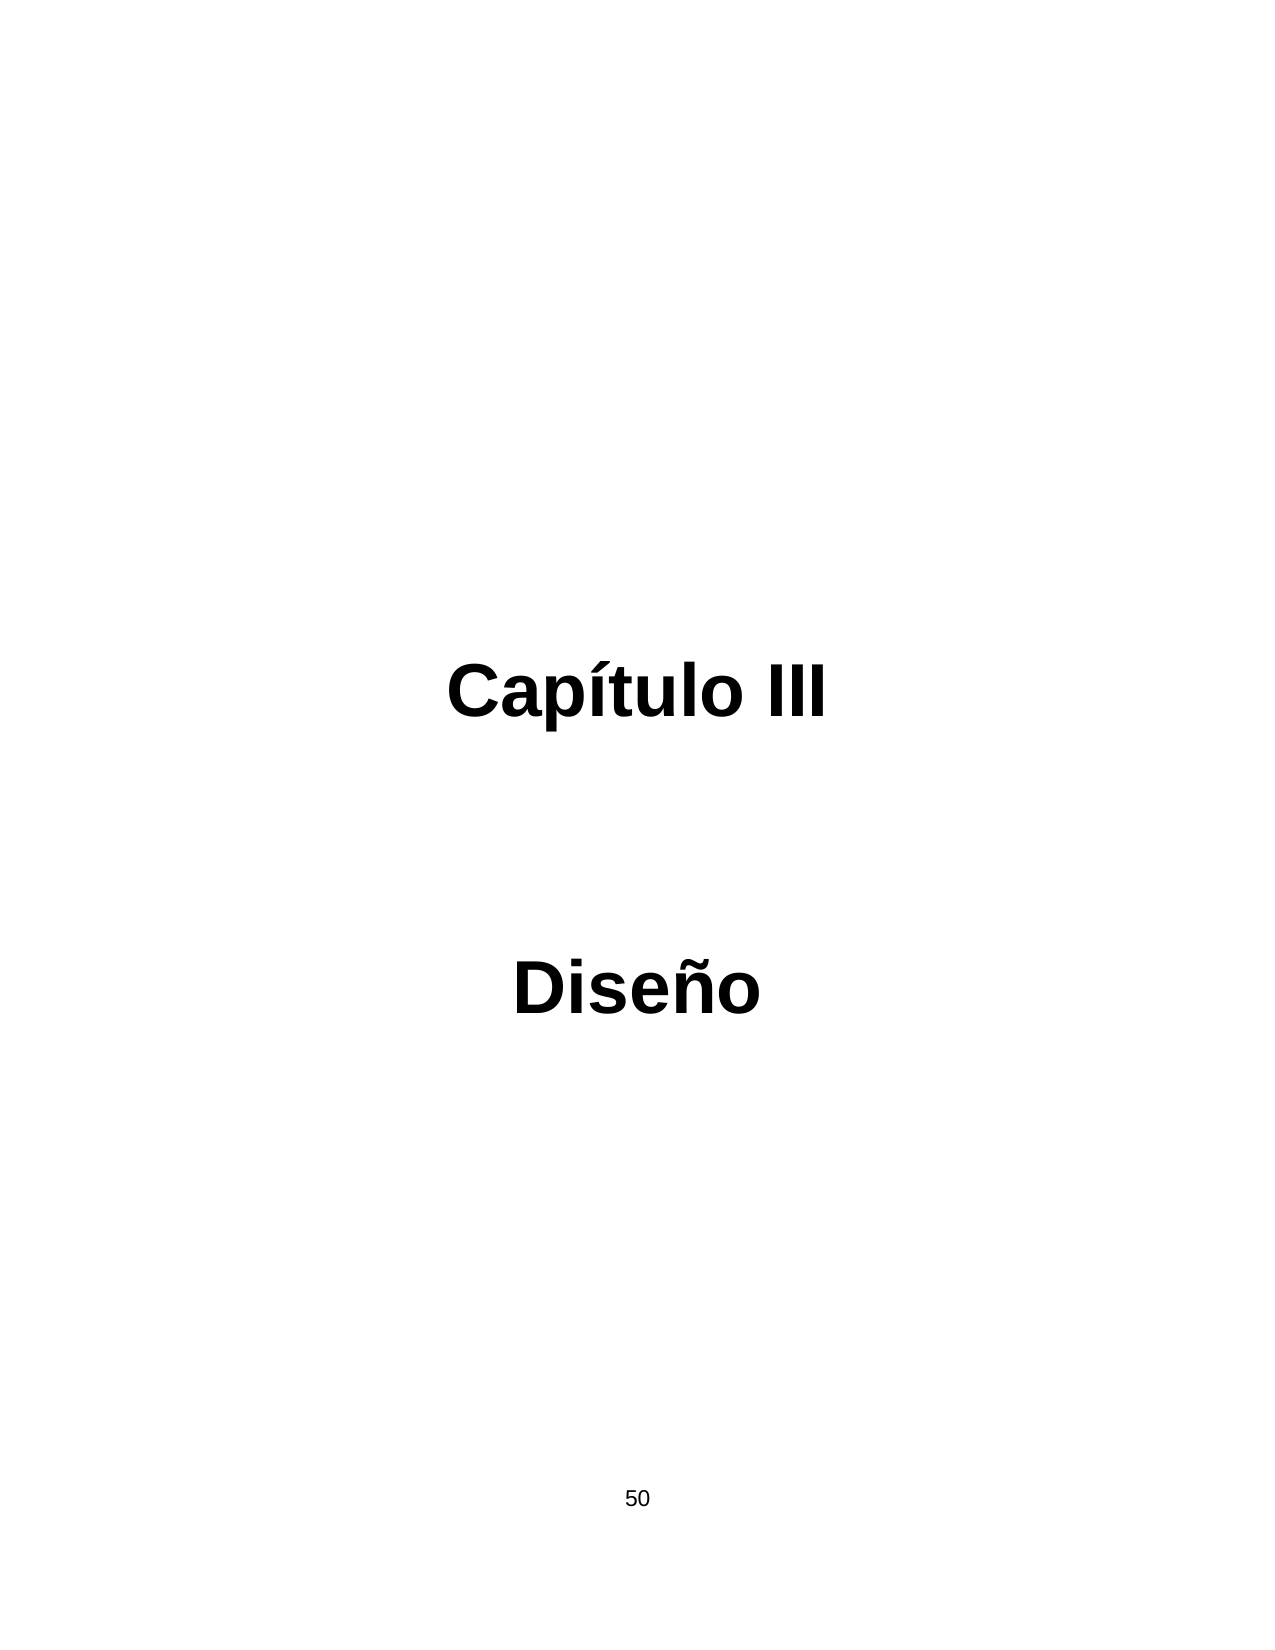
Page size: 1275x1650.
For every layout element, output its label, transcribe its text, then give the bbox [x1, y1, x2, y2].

text Capítulo III [133, 646, 1142, 732]
subtitle Diseño [133, 943, 1142, 1029]
